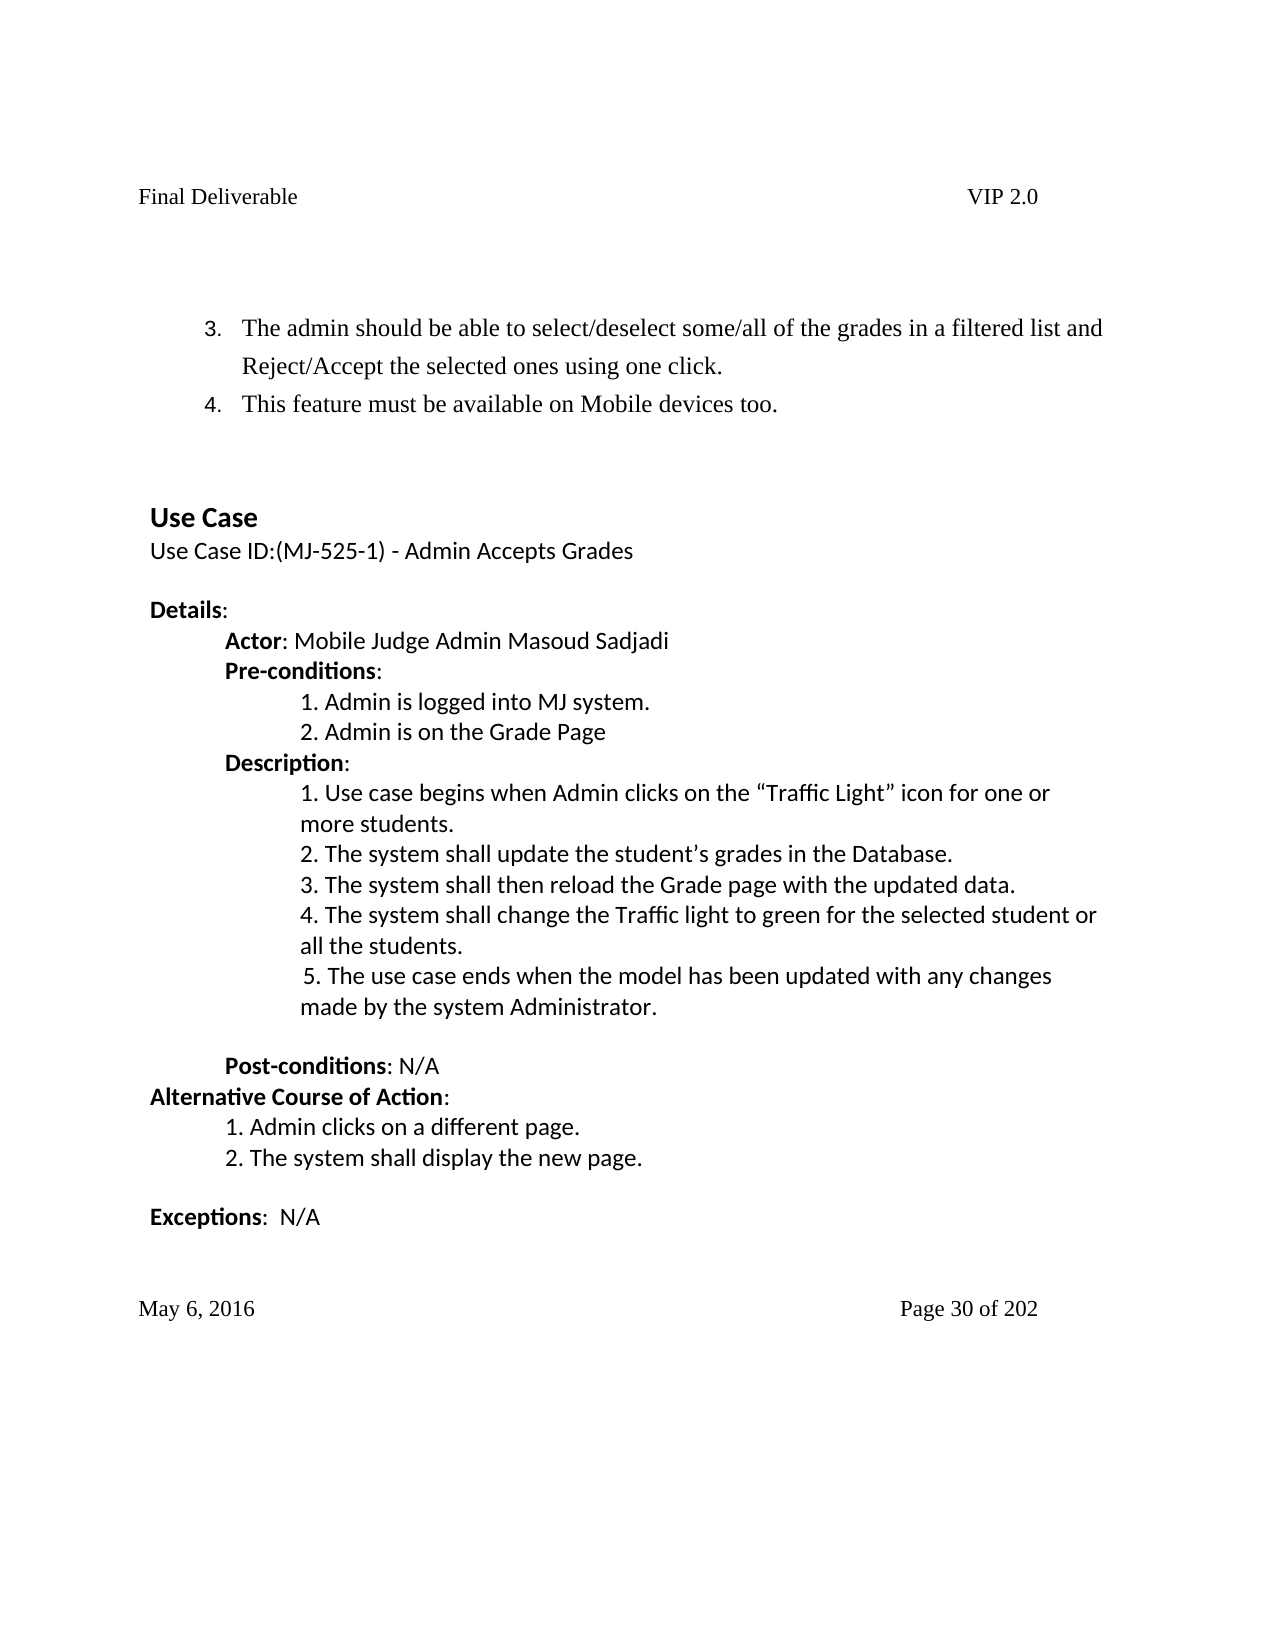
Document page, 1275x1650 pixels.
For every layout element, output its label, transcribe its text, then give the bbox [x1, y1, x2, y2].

text 4. The system shall change the Traffic light to green for the selected student or all the students. [300, 899, 1125, 961]
text 3. The system shall then reload the Grade page with the updated data. [300, 869, 1125, 899]
subtitle Use Case [150, 499, 1125, 535]
text Description: [150, 747, 1125, 777]
text Pre-conditions: [150, 655, 1125, 686]
text 5. The use case ends when the model has been updated with any changes [150, 961, 1125, 991]
text Actor: Mobile Judge Admin Masoud Sadjadi [150, 625, 1125, 655]
text made by the system Administrator. [300, 991, 1125, 1022]
text 1. Use case begins when Admin clicks on the “Traffic Light” icon for one or [225, 777, 1125, 808]
text 1. Admin is logged into MJ system. [225, 686, 1125, 716]
text 1. Admin clicks on a different page. [150, 1111, 1125, 1142]
text Exceptions: N/A [150, 1201, 1125, 1232]
text 2. The system shall update the student’s grades in the Database. [300, 838, 1125, 869]
list The admin should be able to select/deselect some/all of the grades in a filtered list and Reject/Accept the selected ones using one click. [204, 313, 1125, 380]
text Use Case ID:(MJ-525-1) - Admin Accepts Grades [150, 535, 1125, 566]
text 2. The system shall display the new page. [150, 1142, 1125, 1172]
text Post-conditions: N/A [150, 1050, 1125, 1081]
list This feature must be available on Mobile devices too. [204, 389, 1125, 418]
text 2. Admin is on the Grade Page [225, 716, 1125, 747]
text Details: [150, 594, 1125, 625]
text more students. [300, 808, 1125, 838]
text Alternative Course of Action: [150, 1081, 1125, 1111]
